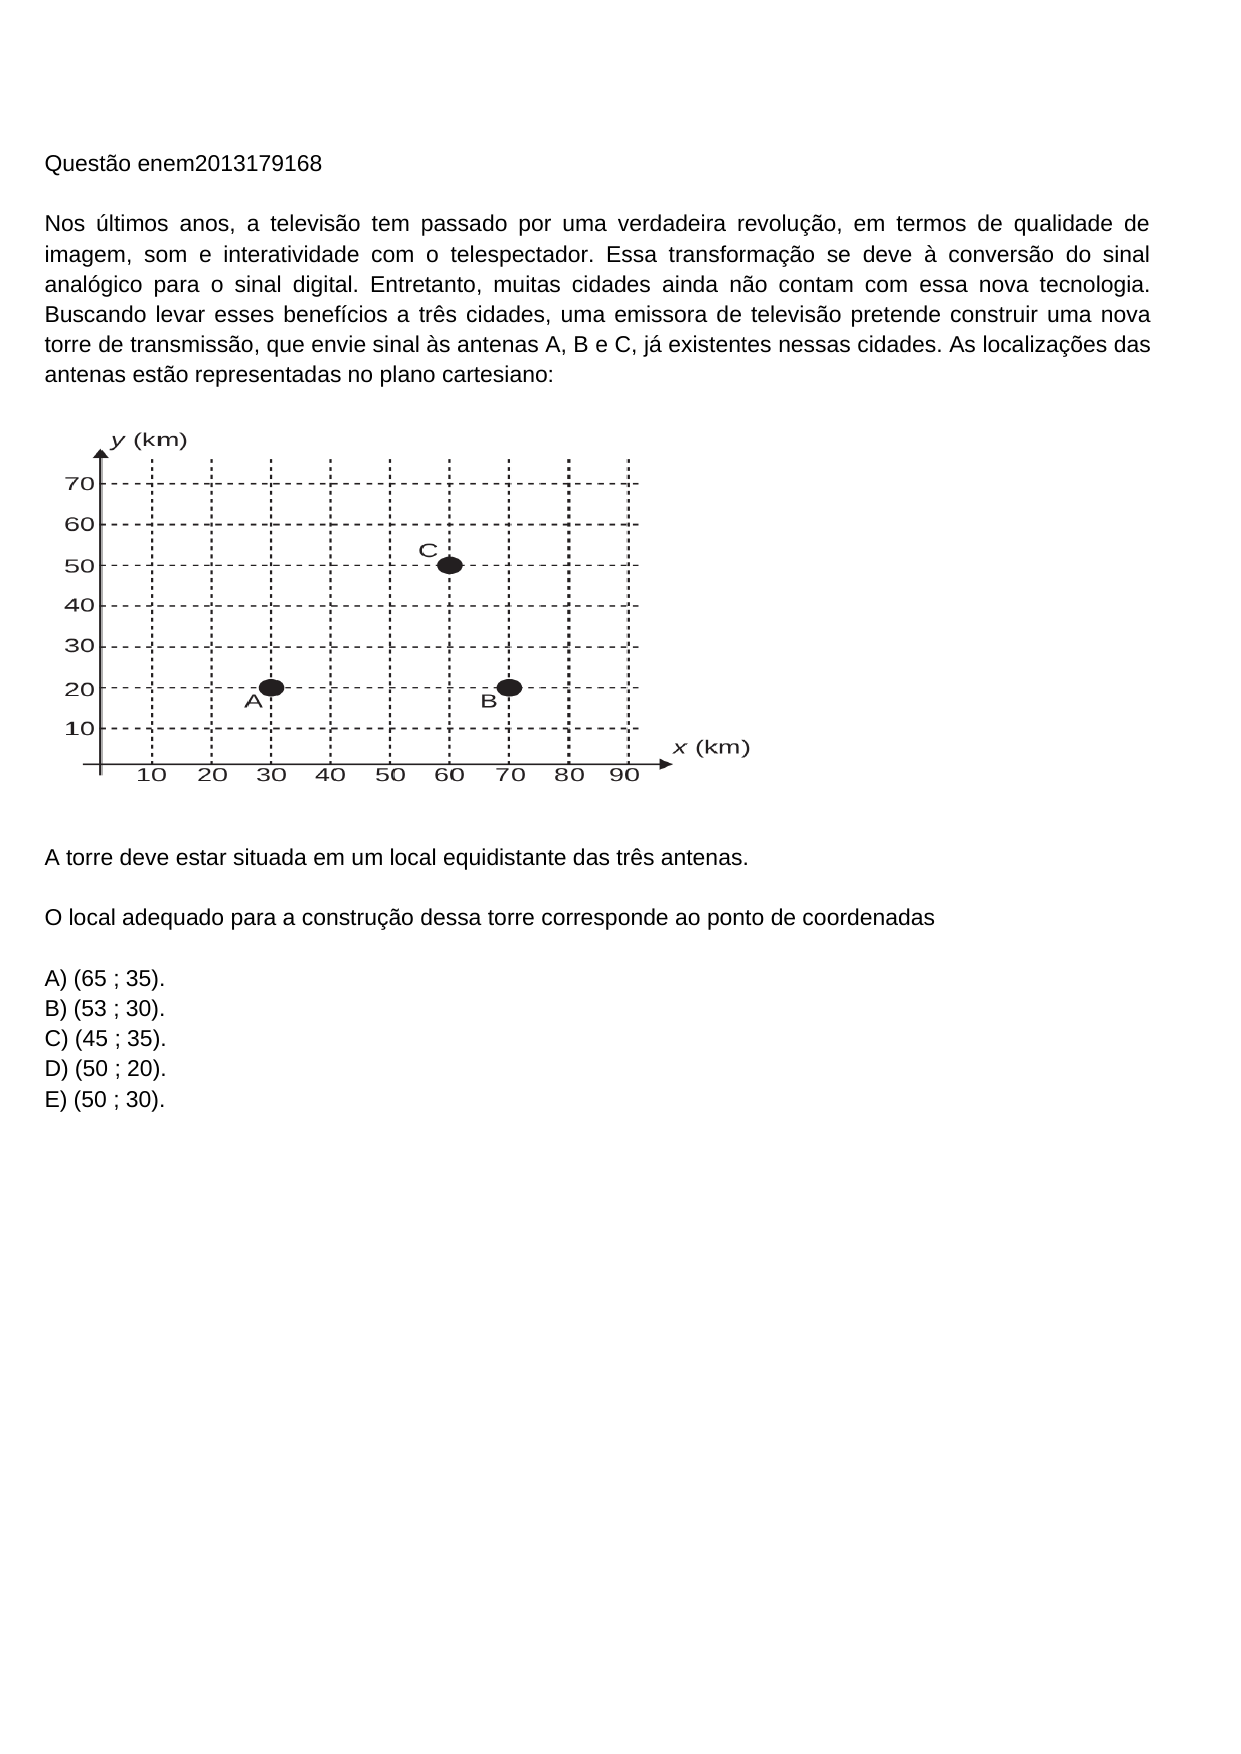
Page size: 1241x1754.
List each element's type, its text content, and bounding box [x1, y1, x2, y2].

text A) (65 ; 35). [44, 965, 1151, 991]
text B) (53 ; 30). [44, 995, 1151, 1021]
text Questão enem2013179168 [44, 150, 1151, 176]
text D) (50 ; 20). [44, 1055, 1151, 1082]
text A torre deve estar situada em um local equidistante das três antenas. [44, 844, 1151, 870]
text C) (45 ; 35). [44, 1025, 1151, 1052]
picture [44, 421, 774, 810]
text Nos últimos anos, a televisão tem passado por uma verdadeira revolução, em termos de qualidade de imagem, som e interatividade com o telespectador. Essa transformação se deve à conversão do sinal analógico para o sinal digital. Entretanto, muitas cidades ainda não contam com essa nova tecnologia. Buscando levar esses benefícios a três cidades, uma emissora de televisão pretende construir uma nova torre de transmissão, que envie sinal às antenas A, B e C, já existentes nessas cidades. As localizações das antenas estão representadas no plano cartesiano: [44, 210, 1151, 388]
text E) (50 ; 30). [44, 1086, 1151, 1112]
text O local adequado para a construção dessa torre corresponde ao ponto de coordenadas [44, 904, 1151, 931]
